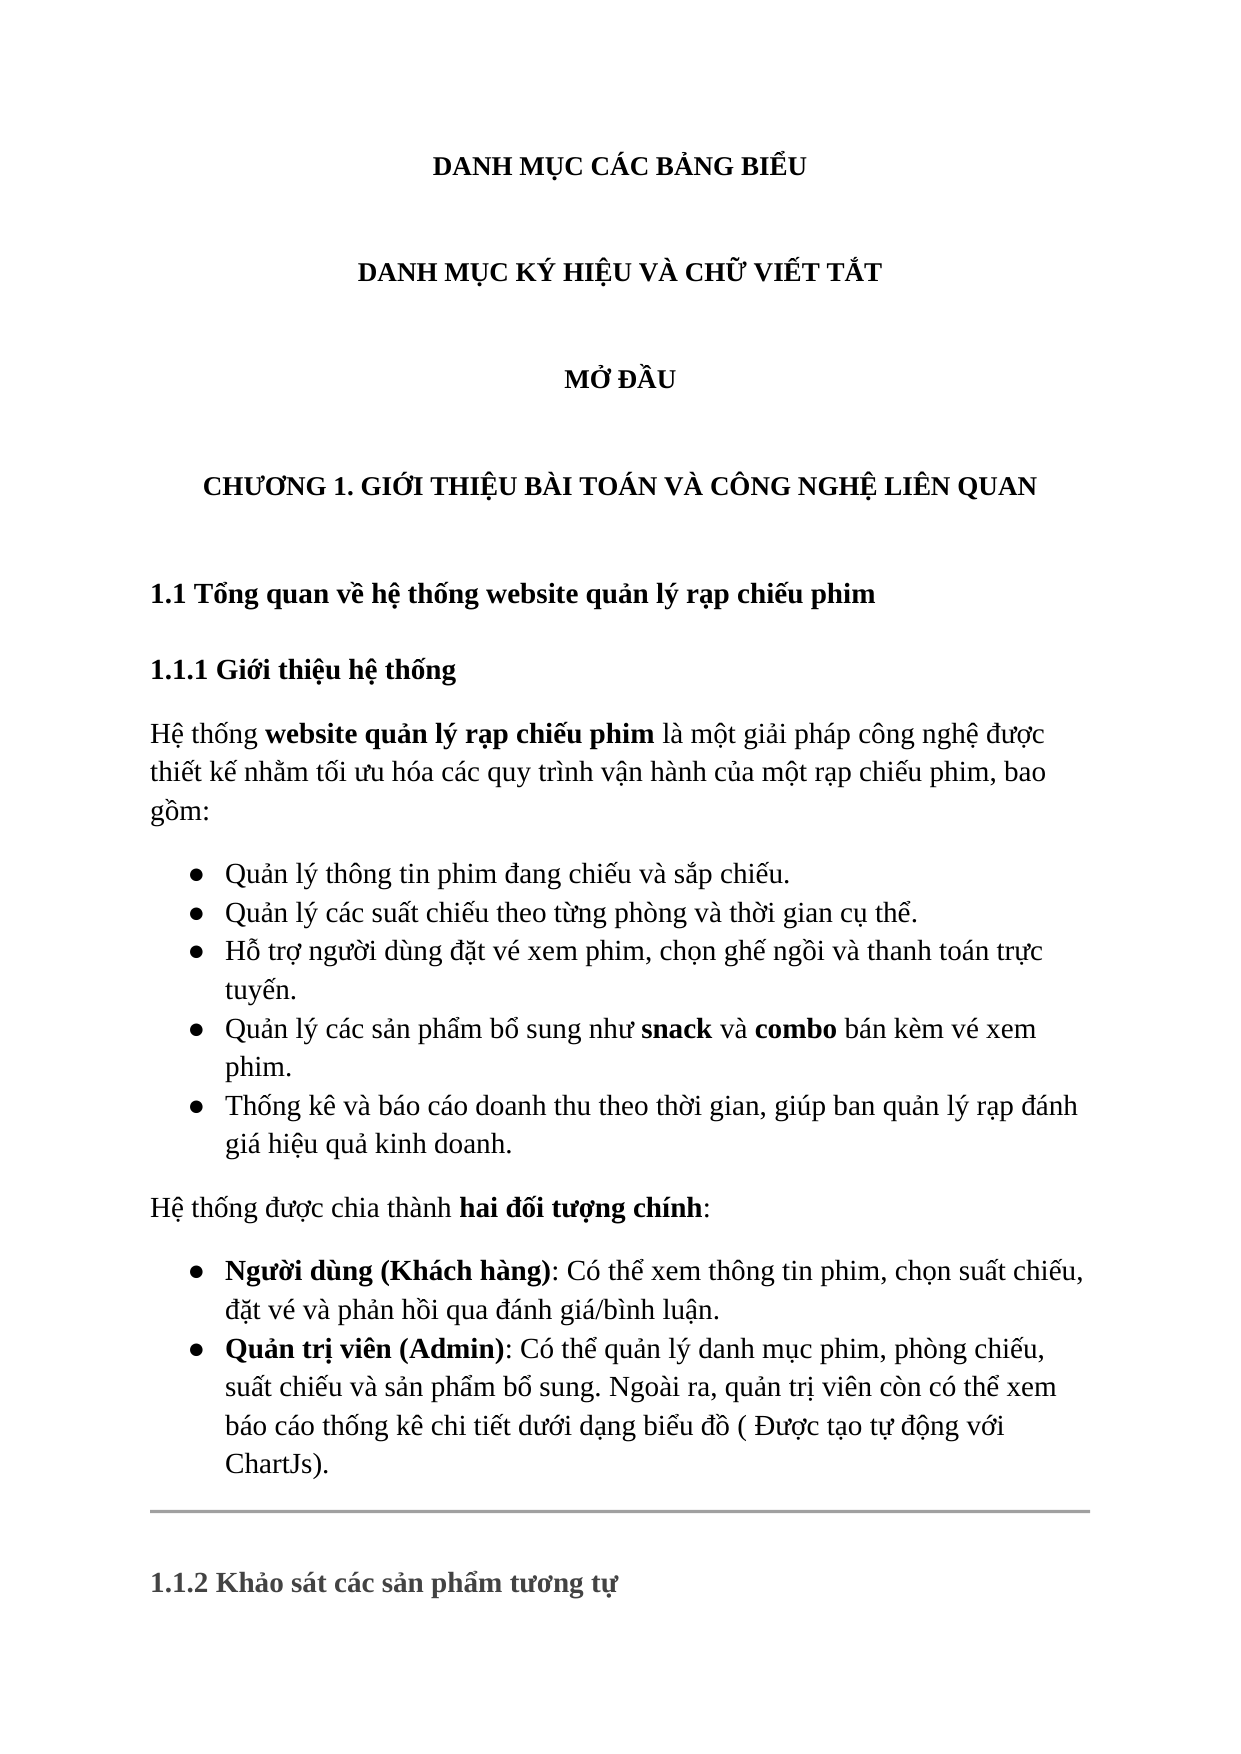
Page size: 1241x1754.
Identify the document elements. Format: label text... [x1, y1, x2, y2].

list Thống kê và báo cáo doanh thu theo thời gian, giúp ban quản lý rạp đánh giá hiệu quả kinh doanh. [187, 1088, 1090, 1160]
list Hỗ trợ người dùng đặt vé xem phim, chọn ghế ngồi và thanh toán trực tuyến. [187, 933, 1090, 1006]
subtitle 1.1.1 Giới thiệu hệ thống [150, 652, 1090, 686]
title CHƯƠNG 1. GIỚI THIỆU BÀI TOÁN VÀ CÔNG NGHỆ LIÊN QUAN [152, 470, 1088, 501]
text Hệ thống được chia thành hai đối tượng chính: [150, 1190, 1090, 1223]
title DANH MỤC CÁC BẢNG BIỂU [152, 150, 1088, 181]
list Quản lý thông tin phim đang chiếu và sắp chiếu. [187, 856, 1090, 890]
list Người dùng (Khách hàng): Có thể xem thông tin phim, chọn suất chiếu, đặt vé và phản hồi qua đánh giá/bình luận. [187, 1253, 1090, 1326]
list Quản trị viên (Admin): Có thể quản lý danh mục phim, phòng chiếu, suất chiếu và sản phẩm bổ sung. Ngoài ra, quản trị viên còn có thể xem báo cáo thống kê chi tiết dưới dạng biểu đồ ( Được tạo tự động với ChartJs). [187, 1331, 1090, 1480]
subtitle 1.1.2 Khảo sát các sản phẩm tương tự [150, 1565, 1090, 1599]
list Quản lý các suất chiếu theo từng phòng và thời gian cụ thể. [187, 895, 1090, 928]
title MỞ ĐẦU [152, 363, 1088, 394]
subtitle 1.1 Tổng quan về hệ thống website quản lý rạp chiếu phim [150, 576, 1090, 610]
title DANH MỤC KÝ HIỆU VÀ CHỮ VIẾT TẮT [152, 257, 1088, 288]
list Quản lý các sản phẩm bổ sung như snack và combo bán kèm vé xem phim. [187, 1011, 1090, 1083]
text Hệ thống website quản lý rạp chiếu phim là một giải pháp công nghệ được thiết kế nhằm tối ưu hóa các quy trình vận hành của một rạp chiếu phim, bao gồm: [150, 716, 1090, 826]
